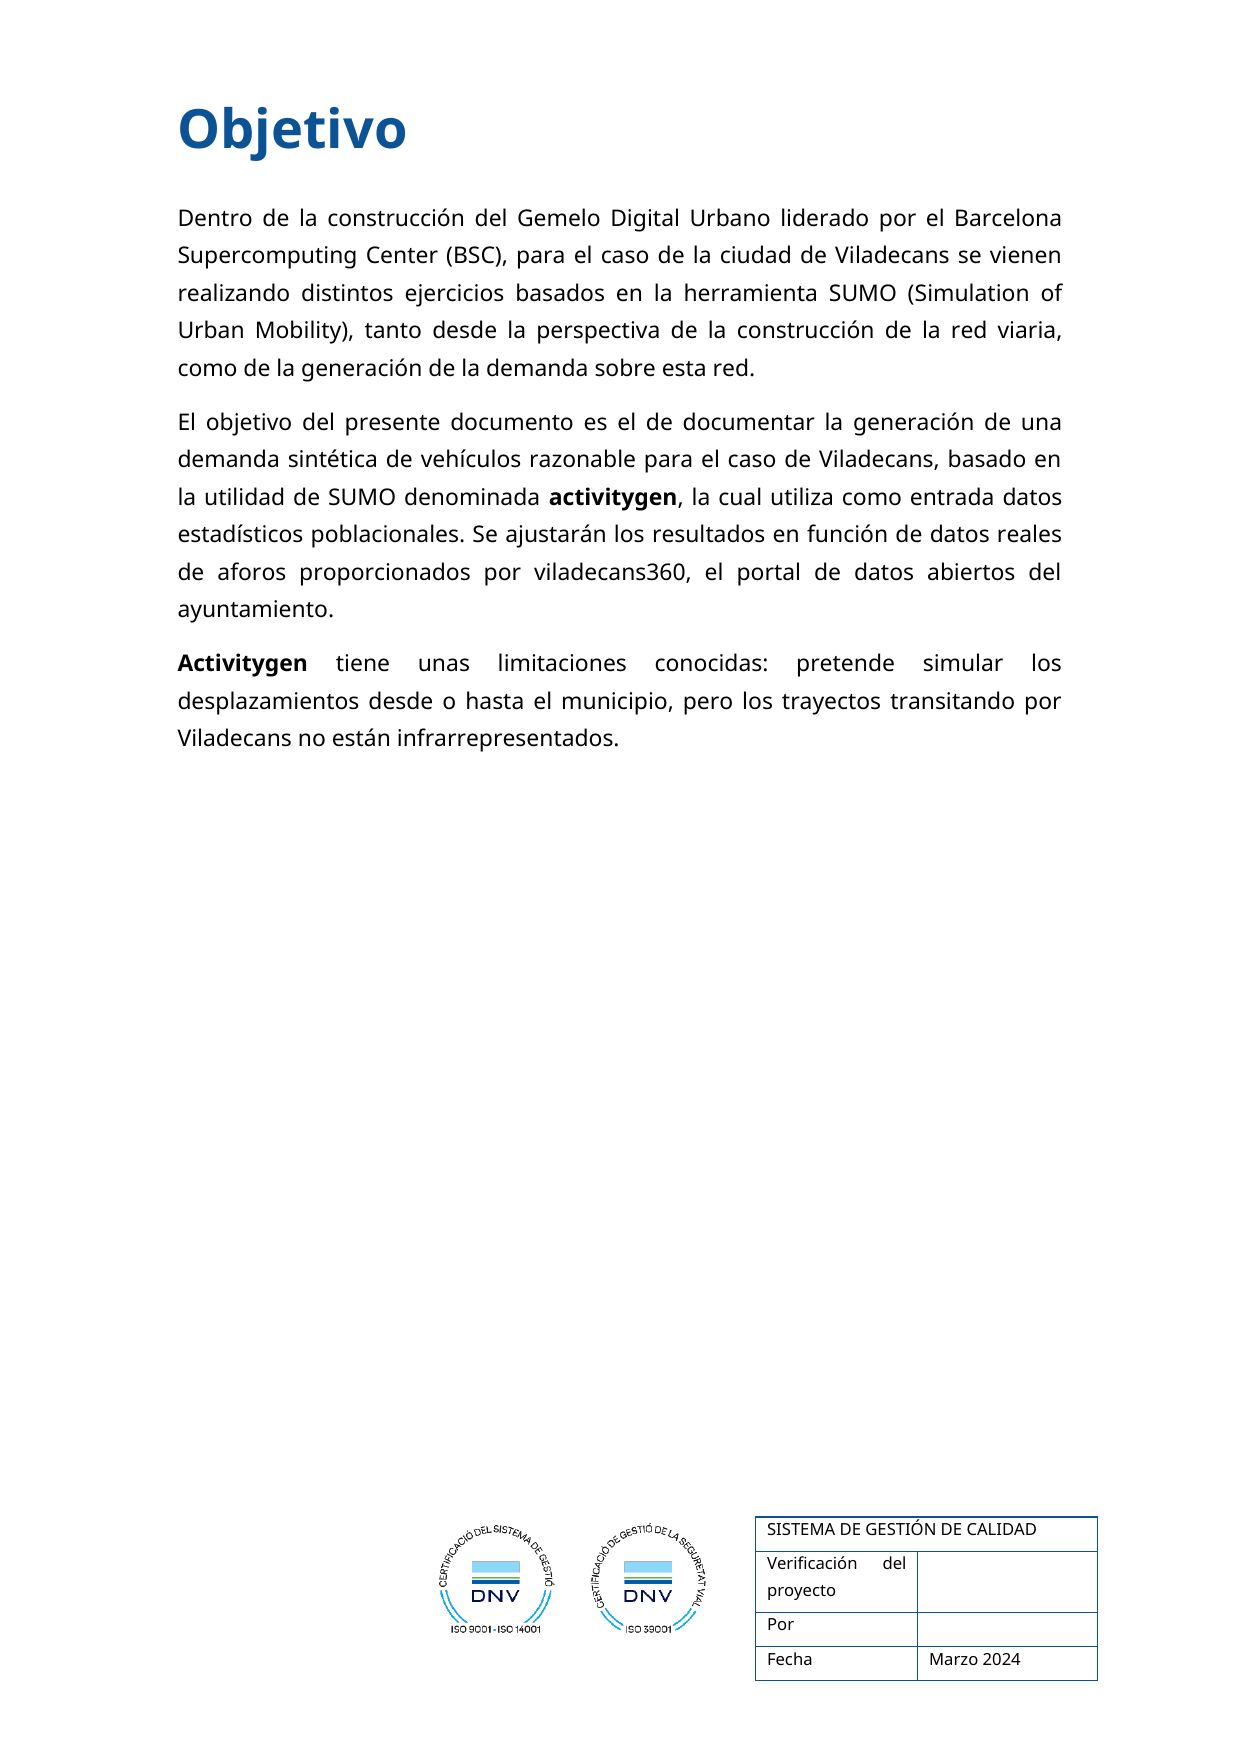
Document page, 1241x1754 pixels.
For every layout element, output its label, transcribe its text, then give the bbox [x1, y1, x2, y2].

text Dentro de la construcción del Gemelo Digital Urbano liderado por el Barcelona Supercomputing Center (BSC), para el caso de la ciudad de Viladecans se vienen realizando distintos ejercicios basados en la herramienta SUMO (Simulation of Urban Mobility), tanto desde la perspectiva de la construcción de la red viaria, como de la generación de la demanda sobre esta red. [177, 202, 1063, 383]
text El objetivo del presente documento es el de documentar la generación de una demanda sintética de vehículos razonable para el caso de Viladecans, basado en la utilidad de SUMO denominada activitygen, la cual utiliza como entrada datos estadísticos poblacionales. Se ajustarán los resultados en función de datos reales de aforos proporcionados por viladecans360, el portal de datos abiertos del ayuntamiento. [177, 406, 1063, 624]
text Activitygen tiene unas limitaciones conocidas: pretende simular los desplazamientos desde o hasta el municipio, pero los trayectos transitando por Viladecans no están infrarrepresentados. [177, 647, 1063, 754]
subtitle Objetivo [177, 90, 1063, 164]
picture [582, 1516, 714, 1635]
picture [430, 1516, 561, 1635]
